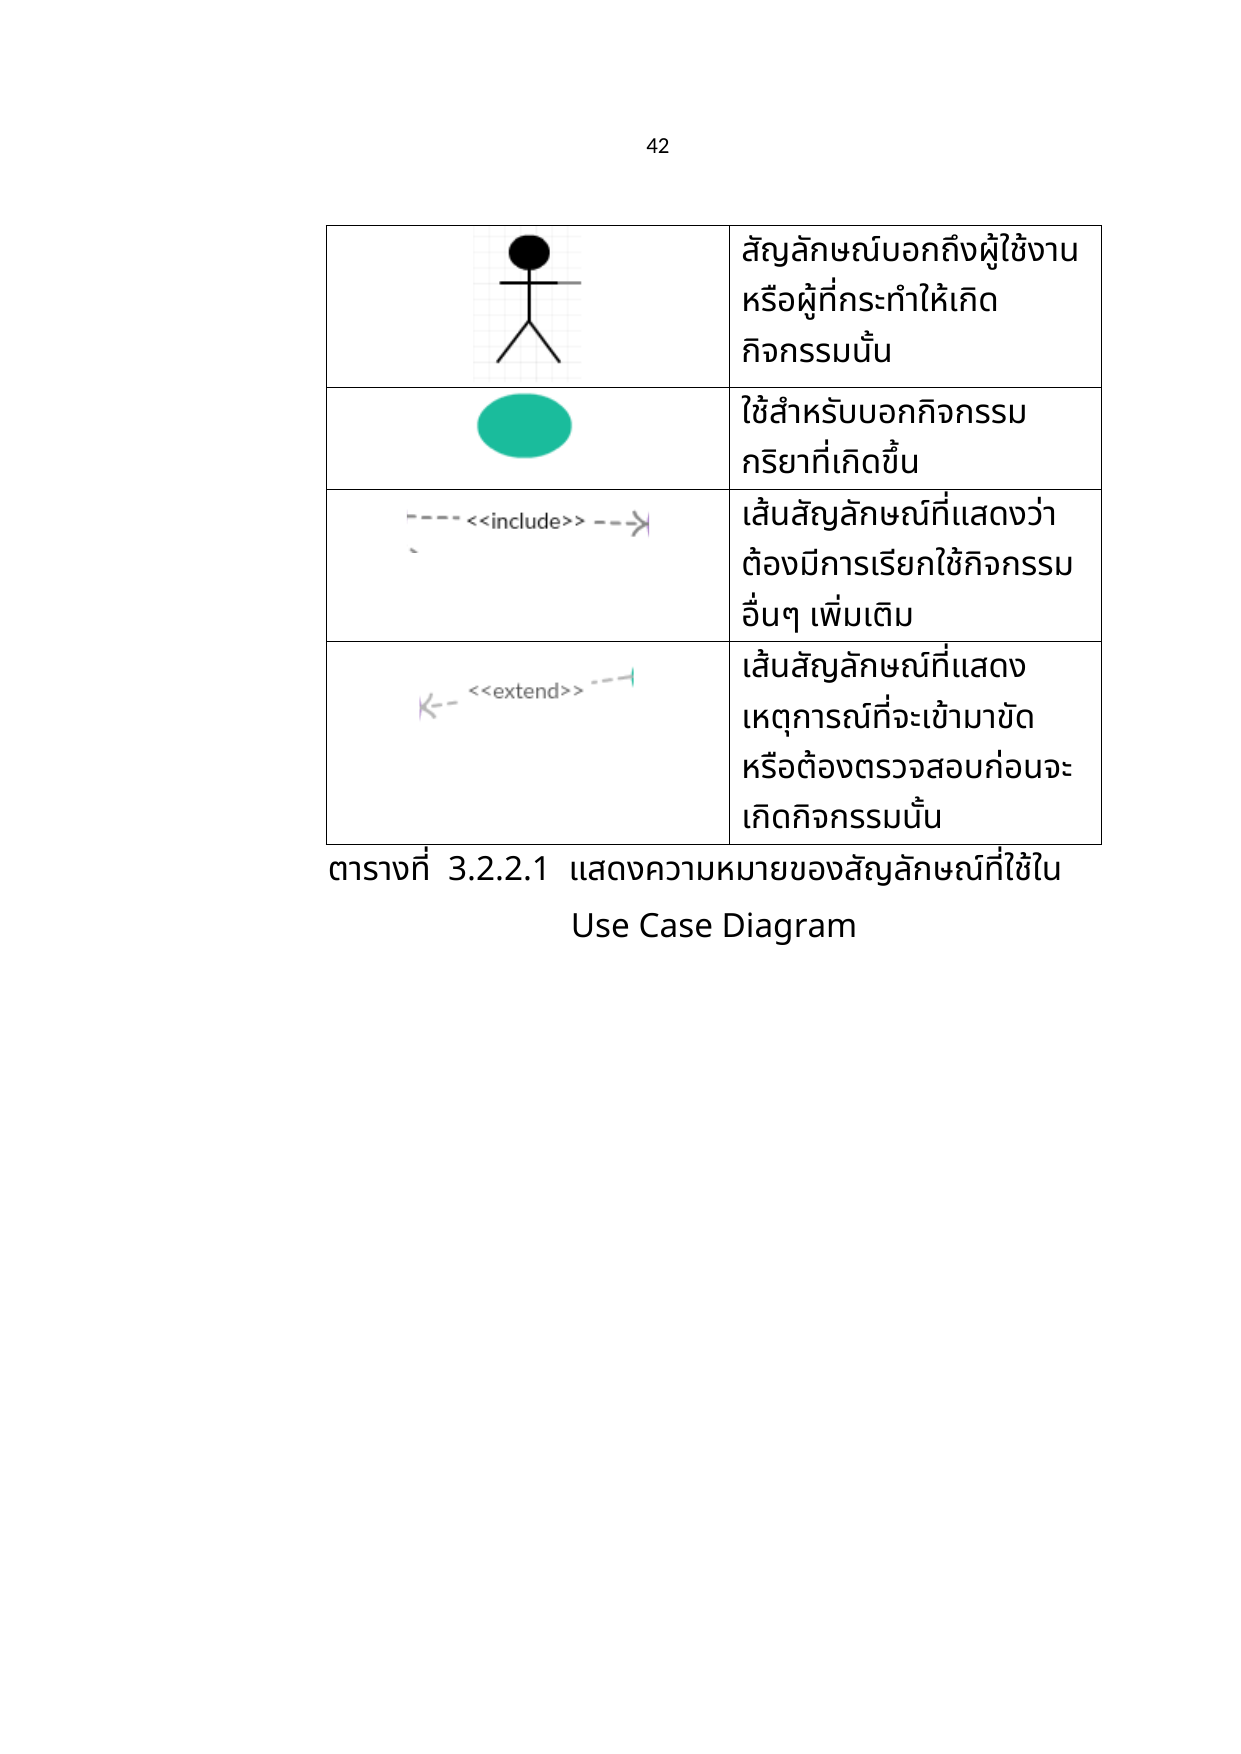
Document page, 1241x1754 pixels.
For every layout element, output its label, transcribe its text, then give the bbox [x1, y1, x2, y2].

picture [471, 388, 585, 484]
table_cell [327, 226, 473, 387]
picture [419, 642, 637, 738]
picture [406, 490, 650, 553]
table_cell เส้นสัญลักษณ์ที่แสดงว่าต้องมีการเรียกใช้กิจกรรมอื่นๆ เพิ่มเติม [730, 490, 1101, 641]
table_cell สัญลักษณ์บอกถึงผู้ใช้งาน หรือผู้ที่กระทำให้เกิดกิจกรรมนั้น [730, 226, 1101, 387]
table_cell [327, 642, 729, 844]
text ตารางที่ 3.2.2.1 แสดงความหมายของสัญลักษณ์ที่ใช้ใน Use Case Diagram [300, 845, 1090, 948]
table_cell ใช้สำหรับบอกกิจกรรม กริยาที่เกิดขึ้น [730, 388, 1101, 489]
table_cell [583, 226, 729, 387]
picture [473, 226, 583, 387]
table_cell เส้นสัญลักษณ์ที่แสดงเหตุการณ์ที่จะเข้ามาขัด หรือต้องตรวจสอบก่อนจะเกิดกิจกรรมนั้น [730, 642, 1101, 844]
table_cell [327, 490, 729, 641]
table_cell [327, 388, 729, 489]
